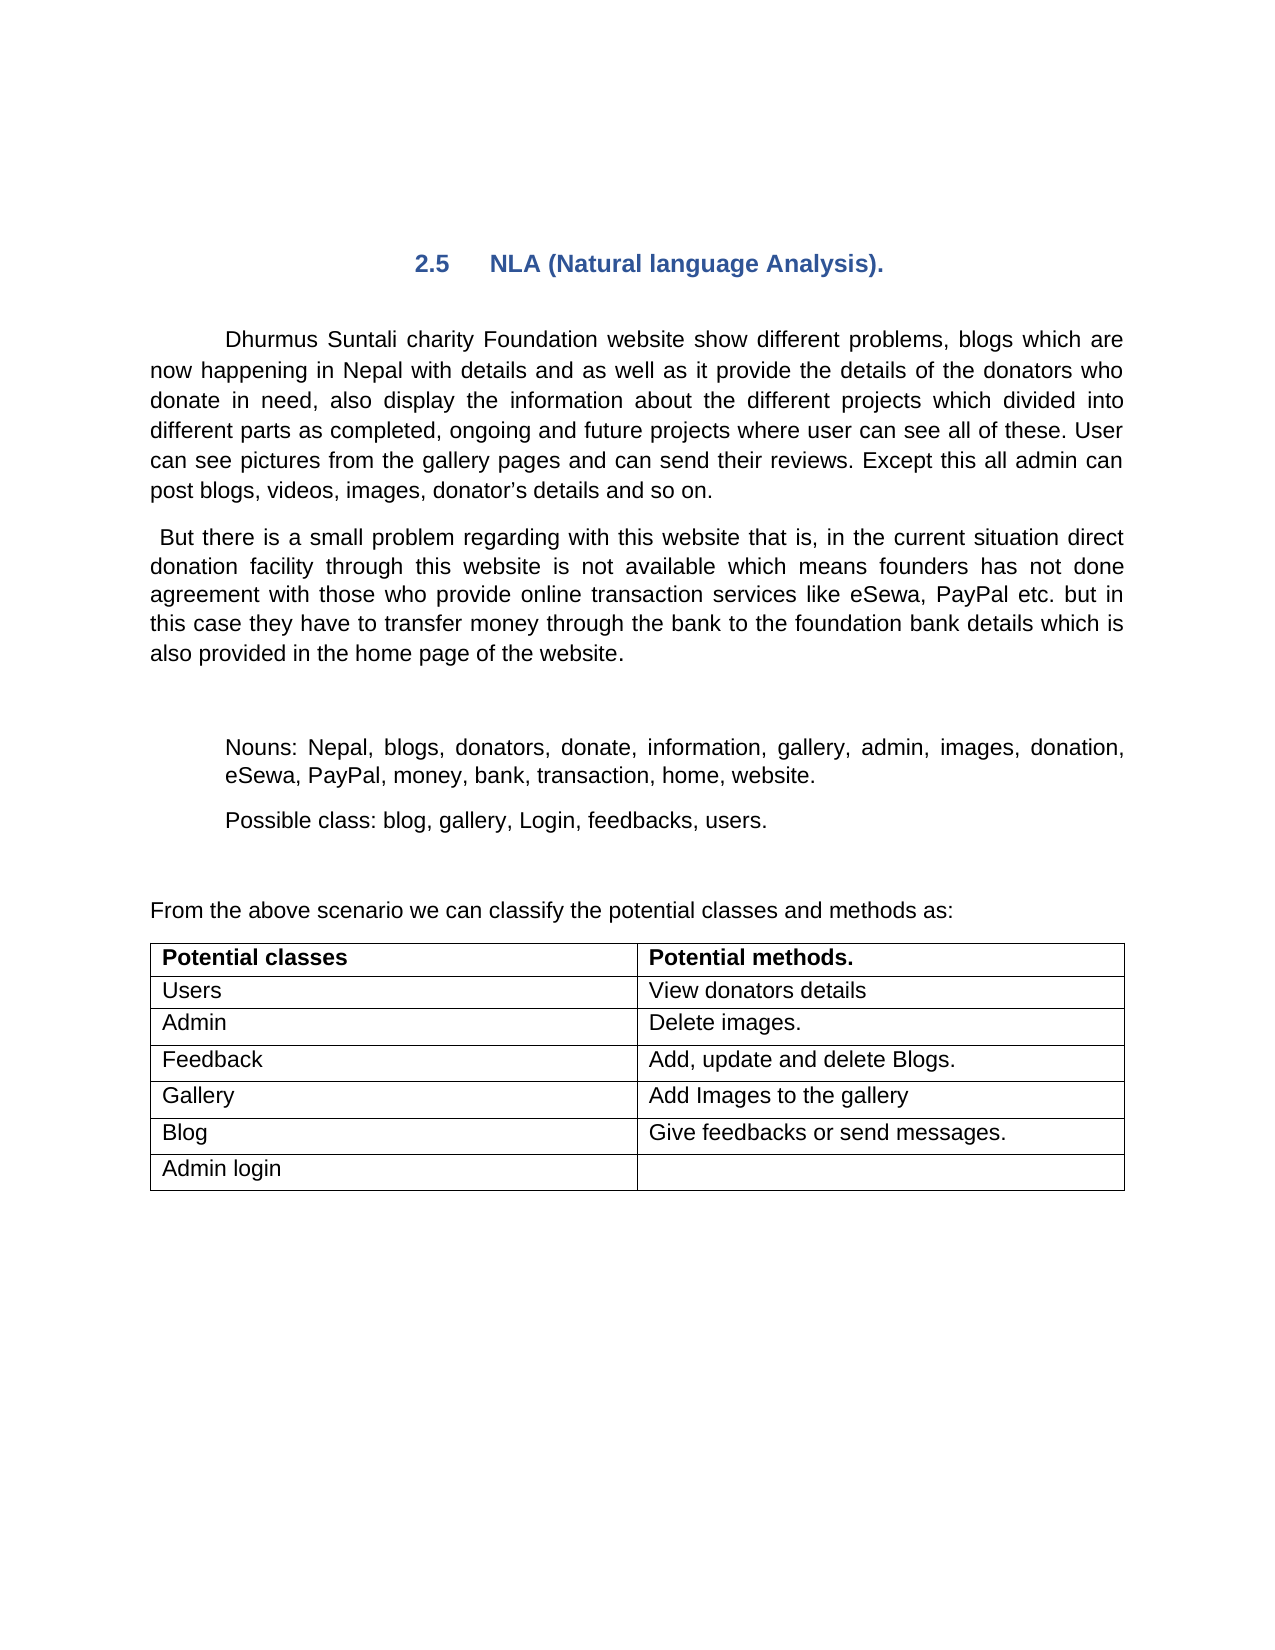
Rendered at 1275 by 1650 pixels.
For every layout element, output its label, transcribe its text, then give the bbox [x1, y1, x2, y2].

table_cell Admin login [151, 1155, 637, 1190]
table_cell Users [151, 977, 637, 1008]
table_cell Add, update and delete Blogs. [638, 1046, 1124, 1081]
table_cell Admin [151, 1009, 637, 1044]
text From the above scenario we can classify the potential classes and methods as: [150, 897, 1125, 924]
table_header Potential methods. [638, 944, 1124, 976]
text Dhurmus Suntali charity Foundation website show different problems, blogs which are now happening in Nepal with details and as well as it provide the details of the donators who donate in need, also display the information about the different projects which divided into different parts as completed, ongoing and future projects where user can see all of these. User can see pictures from the gallery pages and can send their reviews. Except this all admin can post blogs, videos, images, donator’s details and so on. [150, 326, 1125, 504]
table_cell [638, 1155, 1124, 1190]
subtitle NLA (Natural language Analysis). [173, 248, 1125, 277]
text But there is a small problem regarding with this website that is, in the current situation direct donation facility through this website is not available which means founders has not done agreement with those who provide online transaction services like eSewa, PayPal etc. but in this case they have to transfer money through the bank to the foundation bank details which is also provided in the home page of the website. [150, 524, 1125, 667]
text Possible class: blog, gallery, Login, feedbacks, users. [150, 807, 1125, 834]
table_cell Feedback [151, 1046, 637, 1081]
table_header Potential classes [151, 944, 637, 976]
table_cell Add Images to the gallery [638, 1082, 1124, 1117]
table_cell Blog [151, 1119, 637, 1154]
table_cell Give feedbacks or send messages. [638, 1119, 1124, 1154]
table_cell Delete images. [638, 1009, 1124, 1044]
list Nouns: Nepal, blogs, donators, donate, information, gallery, admin, images, donation, eSewa, PayPal, money, bank, transaction, home, website. [225, 734, 1125, 788]
table_cell View donators details [638, 977, 1124, 1008]
table_cell Gallery [151, 1082, 637, 1117]
